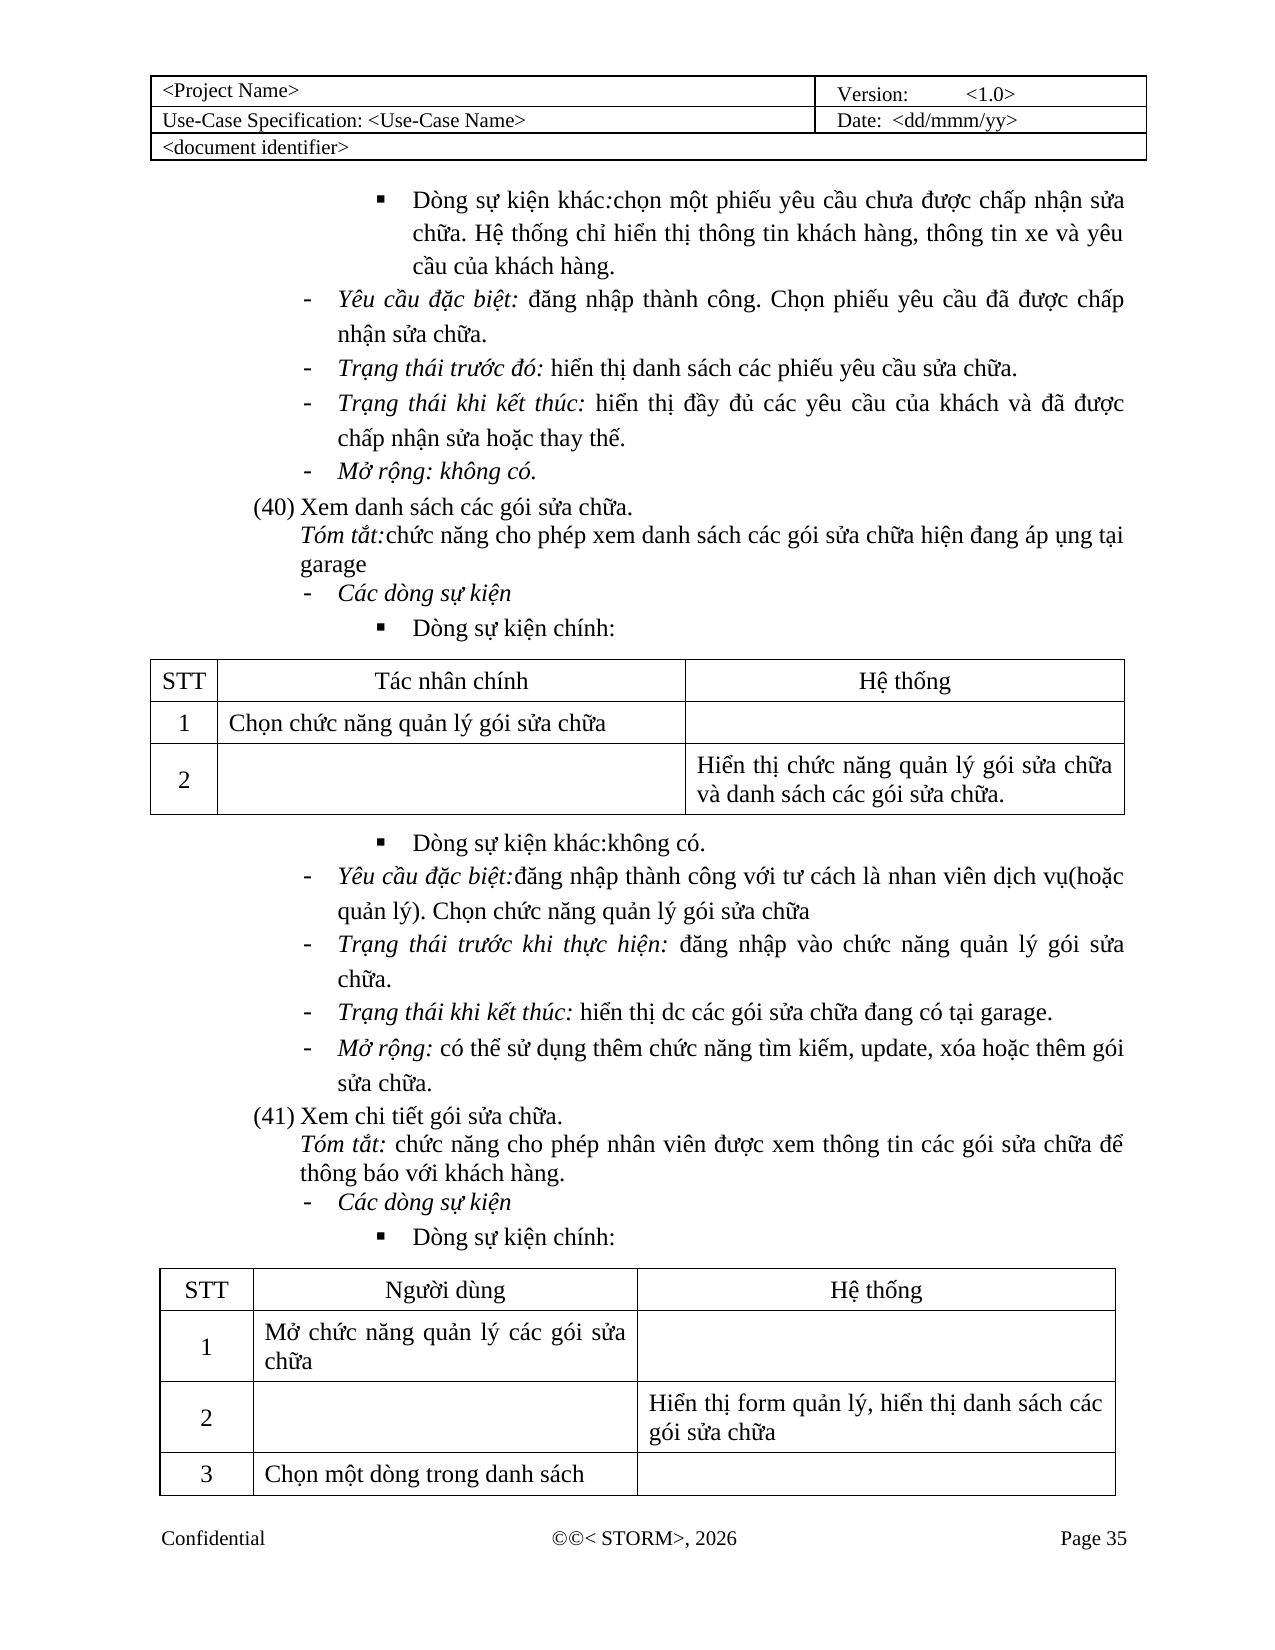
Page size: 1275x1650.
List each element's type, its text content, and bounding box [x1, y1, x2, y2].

list Mở rộng: có thể sử dụng thêm chức năng tìm kiếm, update, xóa hoặc thêm gói sửa chữa. [300, 1033, 1125, 1096]
table_header STT [161, 1269, 253, 1310]
list Các dòng sự kiện [300, 578, 1125, 609]
table_cell Hiển thị form quản lý, hiển thị danh sách các gói sửa chữa [638, 1382, 1115, 1452]
table_cell 3 [161, 1453, 253, 1494]
table_cell 1 [151, 702, 217, 743]
list Tóm tắt: chức năng cho phép nhân viên được xem thông tin các gói sửa chữa để thông báo với khách hàng. [300, 1129, 1125, 1187]
table_header Người dùng [254, 1269, 637, 1310]
list Xem chi tiết gói sửa chữa. [253, 1101, 1125, 1129]
list Trạng thái khi kết thúc: hiển thị đầy đủ các yêu cầu của khách và đã được chấp nhận sửa hoặc thay thế. [300, 388, 1125, 452]
list Các dòng sự kiện [300, 1187, 1125, 1218]
list Dòng sự kiện chính: [375, 613, 1125, 642]
list Yêu cầu đặc biệt: đăng nhập thành công. Chọn phiếu yêu cầu đã được chấp nhận sửa chữa. [300, 284, 1125, 348]
list Dòng sự kiện khác:chọn một phiếu yêu cầu chưa được chấp nhận sửa chữa. Hệ thống chỉ hiển thị thông tin khách hàng, thông tin xe và yêu cầu của khách hàng. [375, 185, 1125, 280]
table_cell 2 [161, 1382, 253, 1452]
table_cell [218, 744, 685, 814]
table_cell 1 [161, 1311, 253, 1381]
table_header Hệ thống [686, 660, 1124, 701]
list Trạng thái trước đó: hiển thị danh sách các phiếu yêu cầu sửa chữa. [300, 353, 1125, 383]
table_header Hệ thống [638, 1269, 1115, 1310]
table_cell [638, 1311, 1115, 1381]
table_cell 2 [151, 744, 217, 814]
table_cell [254, 1382, 637, 1452]
list Dòng sự kiện chính: [375, 1222, 1125, 1251]
list Xem danh sách các gói sửa chữa. [253, 492, 1125, 520]
list Dòng sự kiện khác:không có. [375, 828, 1125, 857]
list Yêu cầu đặc biệt:đăng nhập thành công với tư cách là nhan viên dịch vụ(hoặc quản lý). Chọn chức năng quản lý gói sửa chữa [300, 861, 1125, 925]
list Tóm tắt:chức năng cho phép xem danh sách các gói sửa chữa hiện đang áp ụng tại garage [300, 520, 1125, 578]
table_cell Chọn chức năng quản lý gói sửa chữa [218, 702, 685, 743]
table_header Tác nhân chính [218, 660, 685, 701]
list Trạng thái khi kết thúc: hiển thị dc các gói sửa chữa đang có tại garage. [300, 997, 1125, 1028]
list Mở rộng: không có. [300, 456, 1125, 487]
table_header STT [151, 660, 217, 701]
list Trạng thái trước khi thực hiện: đăng nhập vào chức năng quản lý gói sửa chữa. [300, 929, 1125, 993]
table_cell Chọn một dòng trong danh sách [254, 1453, 637, 1494]
table_cell [638, 1453, 1115, 1494]
table_cell Mở chức năng quản lý các gói sửa chữa [254, 1311, 637, 1381]
table_cell Hiển thị chức năng quản lý gói sửa chữa và danh sách các gói sửa chữa. [686, 744, 1124, 814]
table_cell [686, 702, 1124, 743]
